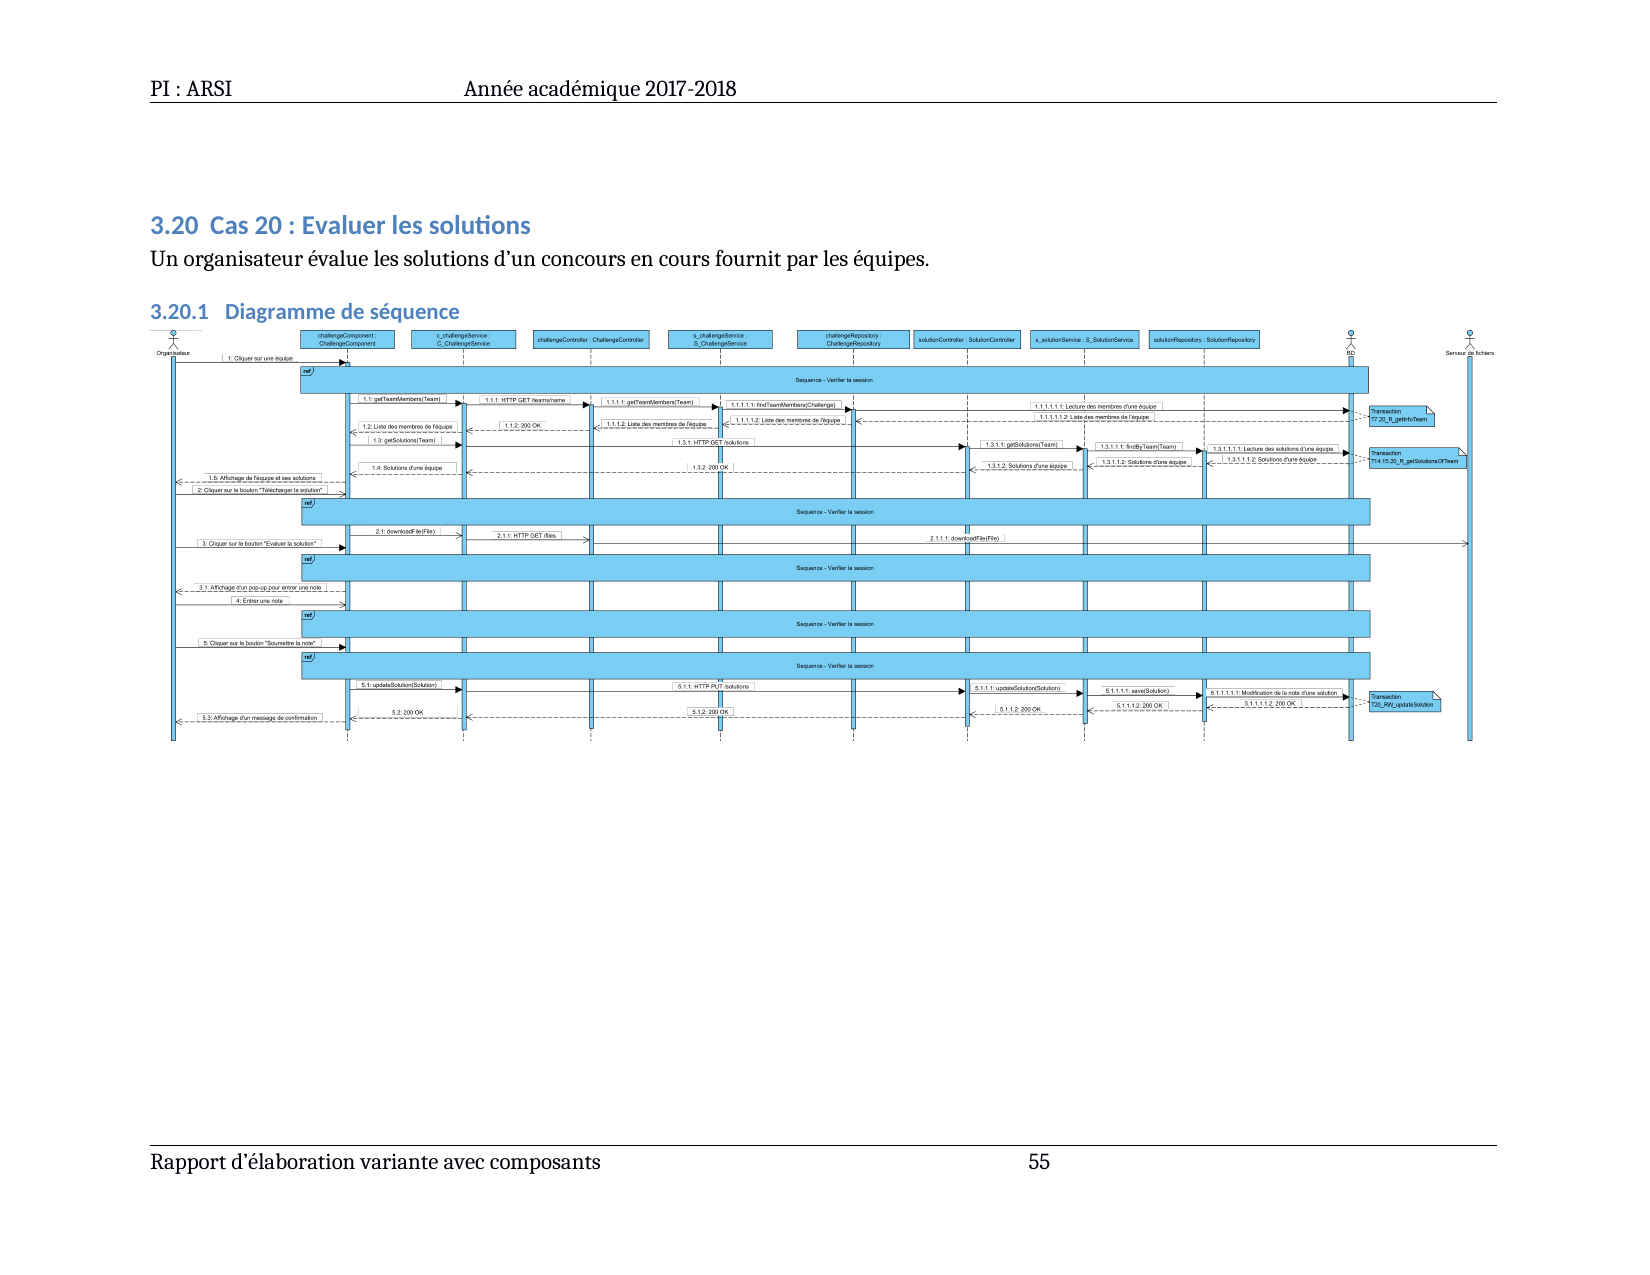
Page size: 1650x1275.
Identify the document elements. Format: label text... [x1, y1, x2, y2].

subtitle Diagramme de séquence [150, 297, 1500, 325]
subtitle Cas 20 : Evaluer les solutions [150, 208, 1500, 241]
picture [150, 329, 1500, 743]
text Un organisateur évalue les solutions d’un concours en cours fournit par les équipes. [150, 246, 1500, 273]
